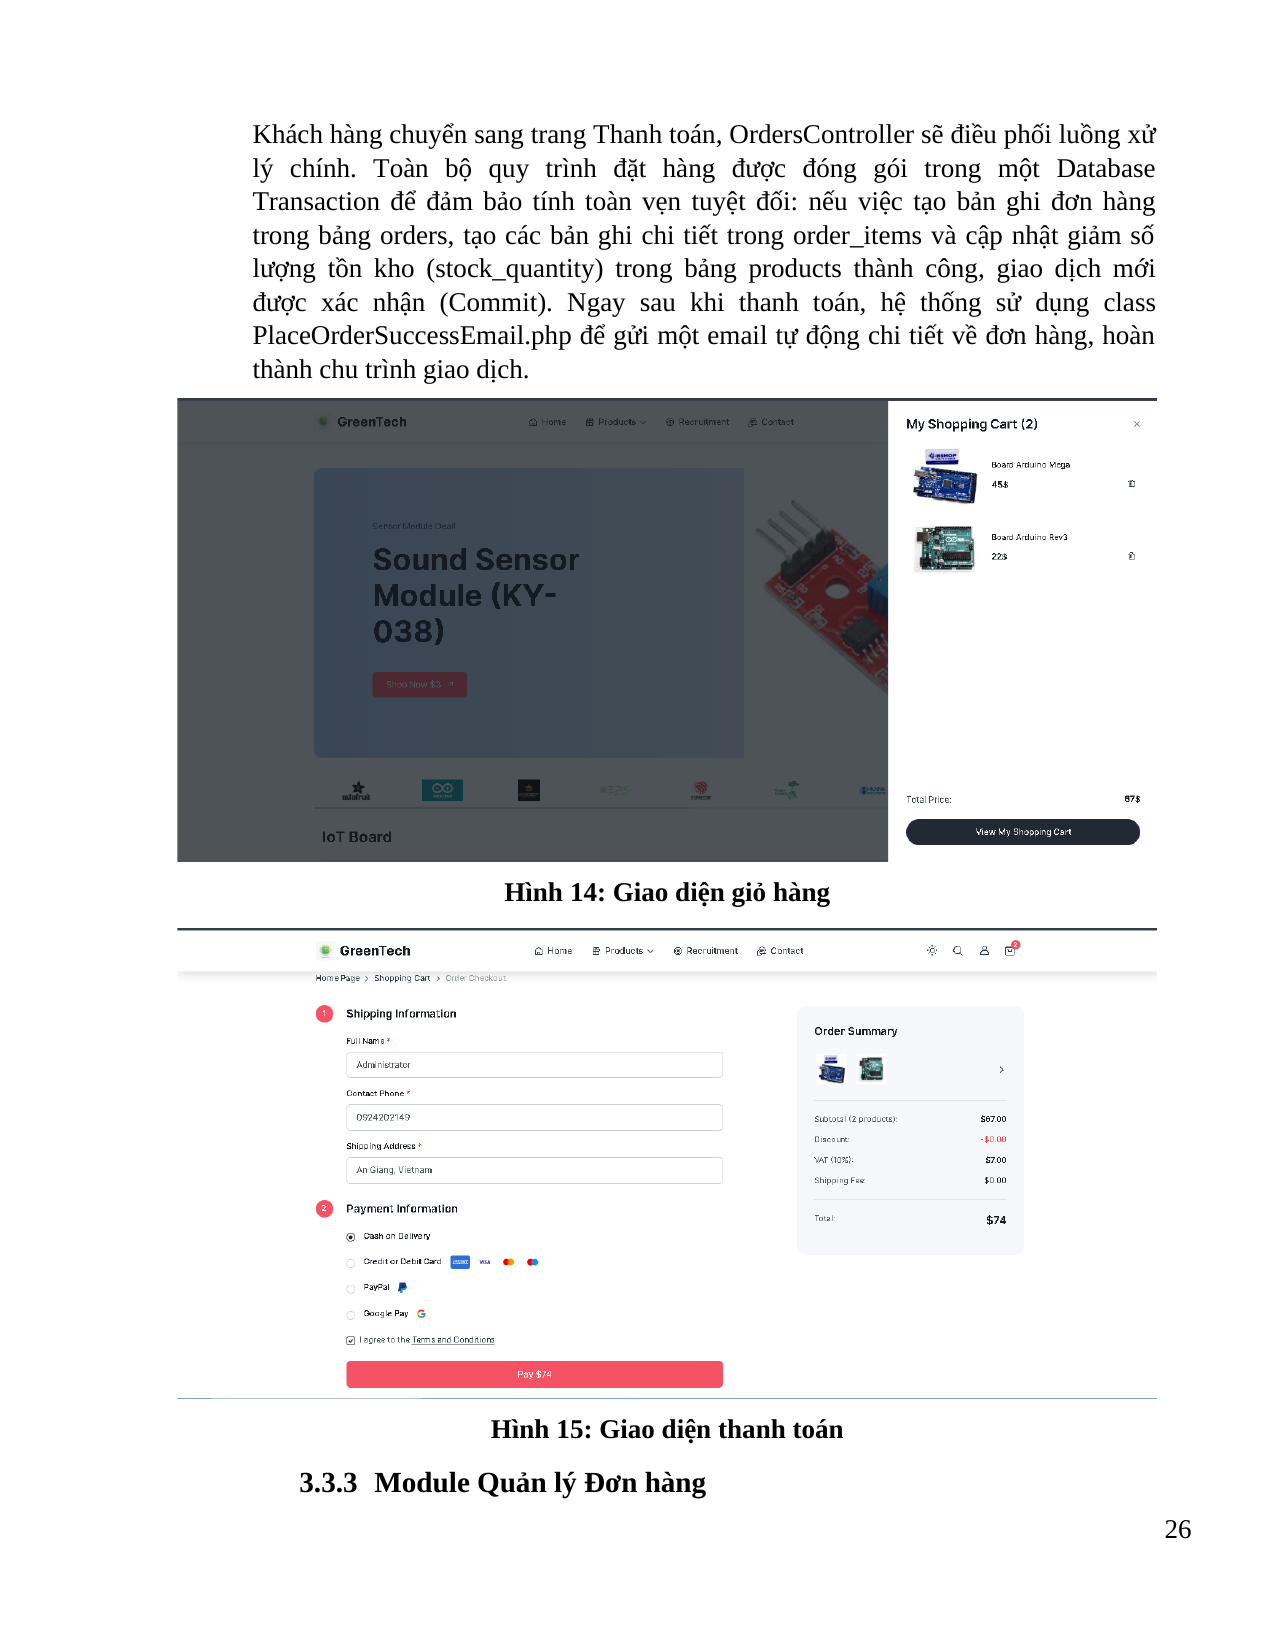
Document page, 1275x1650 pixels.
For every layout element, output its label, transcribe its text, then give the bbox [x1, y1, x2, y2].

text Hình 14: Giao diện giỏ hàng [177, 876, 1157, 908]
picture [177, 398, 1157, 862]
text Hình 15: Giao diện thanh toán [177, 1413, 1157, 1444]
picture [177, 928, 1157, 1399]
list Module Quản lý Đơn hàng [299, 1465, 1157, 1499]
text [252, 118, 1157, 384]
